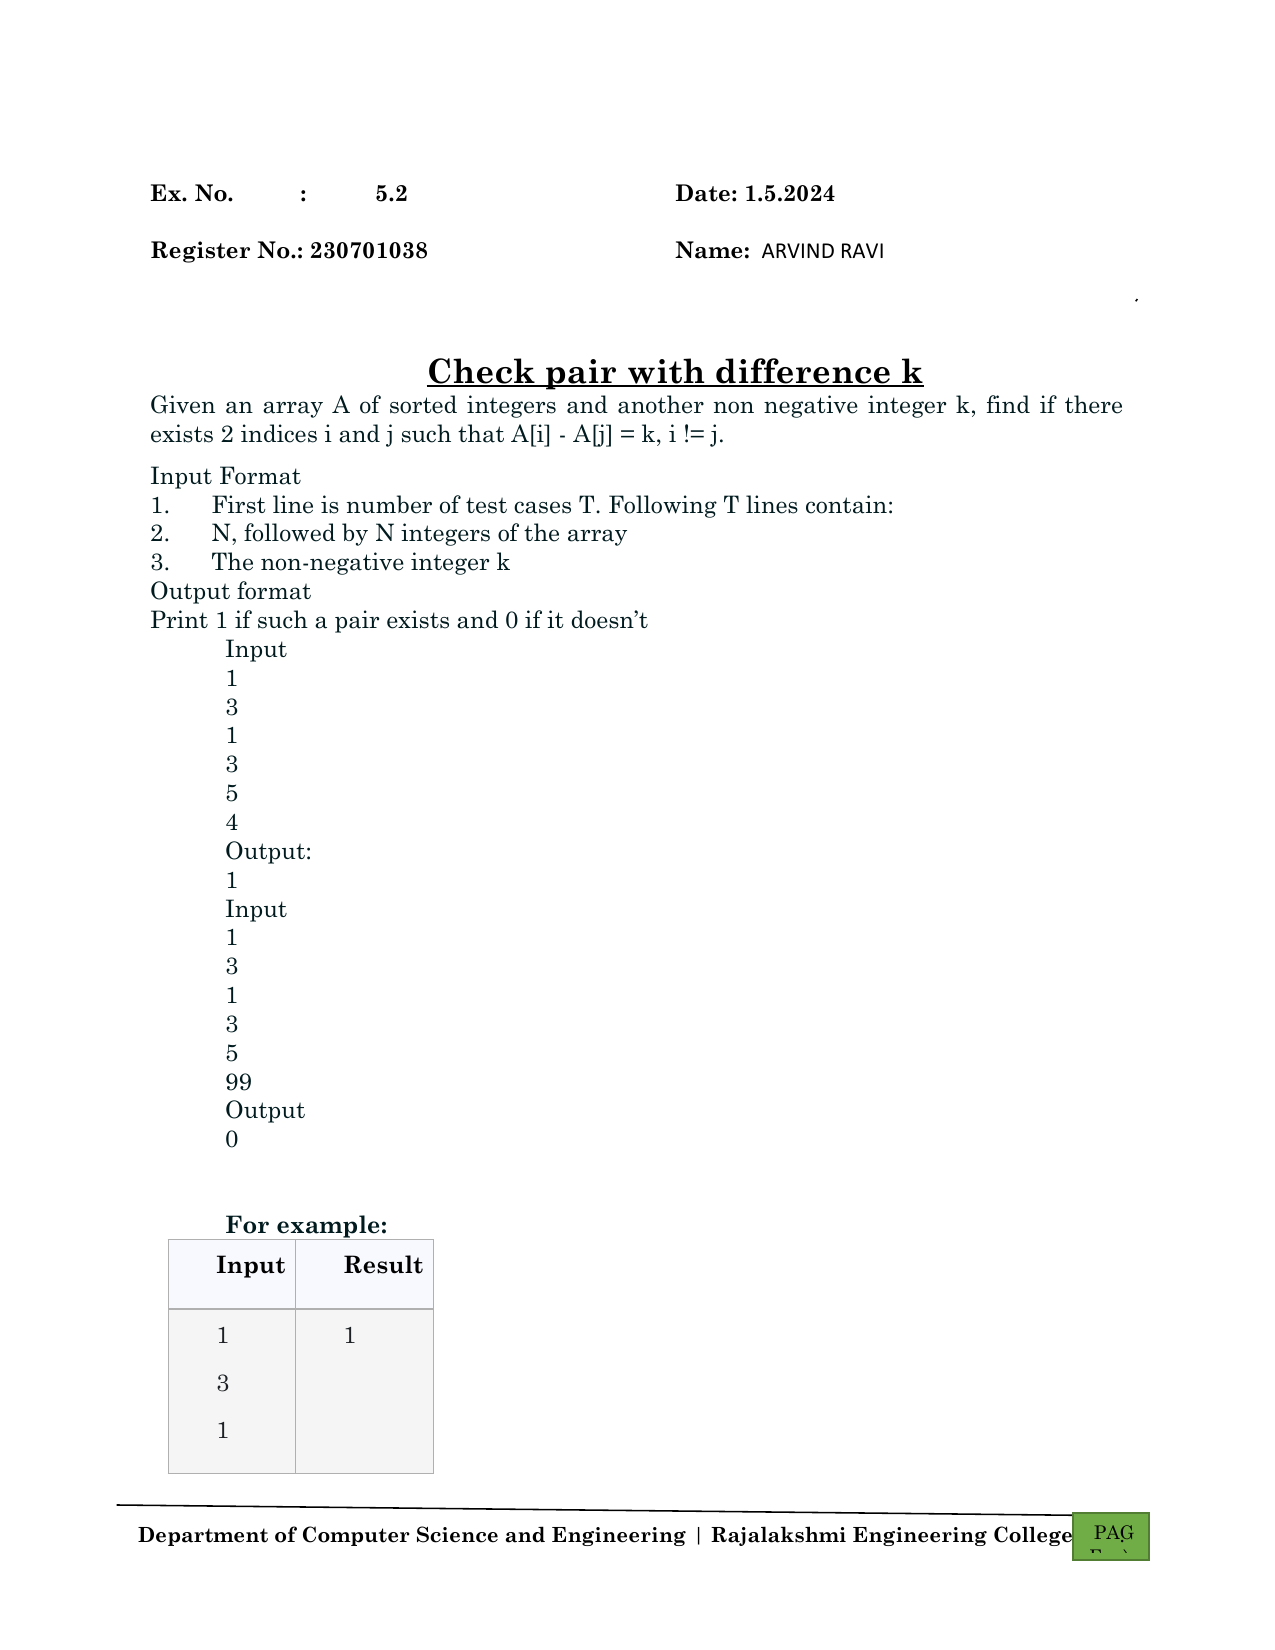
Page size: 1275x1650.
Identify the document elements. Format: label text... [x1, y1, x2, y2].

text 5 [225, 1038, 1125, 1066]
text Print 1 if such a pair exists and 0 if it doesn’t [150, 605, 1125, 634]
text 3 [225, 951, 1125, 980]
text 1 [225, 864, 1125, 893]
text Ex. No. : 5.2 Date: 1.5.2024 [150, 179, 1125, 207]
text 99 [225, 1066, 1125, 1095]
text Input Format [150, 461, 1125, 489]
text Check pair with difference k [225, 350, 1125, 390]
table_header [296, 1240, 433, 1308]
text Register No.: 230701038 Name: ARVIND RAVI [150, 236, 1125, 264]
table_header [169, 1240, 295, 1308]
text Input [225, 634, 1125, 662]
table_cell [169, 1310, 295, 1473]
text 2. N, followed by N integers of the array [150, 518, 1125, 547]
text 1 [225, 662, 1125, 691]
text 0 [225, 1124, 1125, 1153]
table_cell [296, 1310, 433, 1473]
text 3 [225, 749, 1125, 778]
text 5 [225, 778, 1125, 807]
text Output format [150, 576, 1125, 605]
text 3 [225, 1009, 1125, 1038]
text 3 [225, 691, 1125, 720]
text For example: [225, 1210, 1125, 1239]
text 4 [225, 807, 1125, 836]
text Output [225, 1095, 1125, 1124]
text 1 [225, 980, 1125, 1009]
text 1. First line is number of test cases T. Following T lines contain: [150, 489, 1125, 518]
text Output: [225, 836, 1125, 864]
text 1 [225, 720, 1125, 749]
text 3. The non-negative integer k [150, 547, 1125, 576]
text Given an array A of sorted integers and another non negative integer k, find if there exists 2 indices i and j such that A[i] - A[j] = k, i != j. [150, 390, 1125, 448]
text 1 [225, 922, 1125, 951]
text Input [225, 893, 1125, 922]
